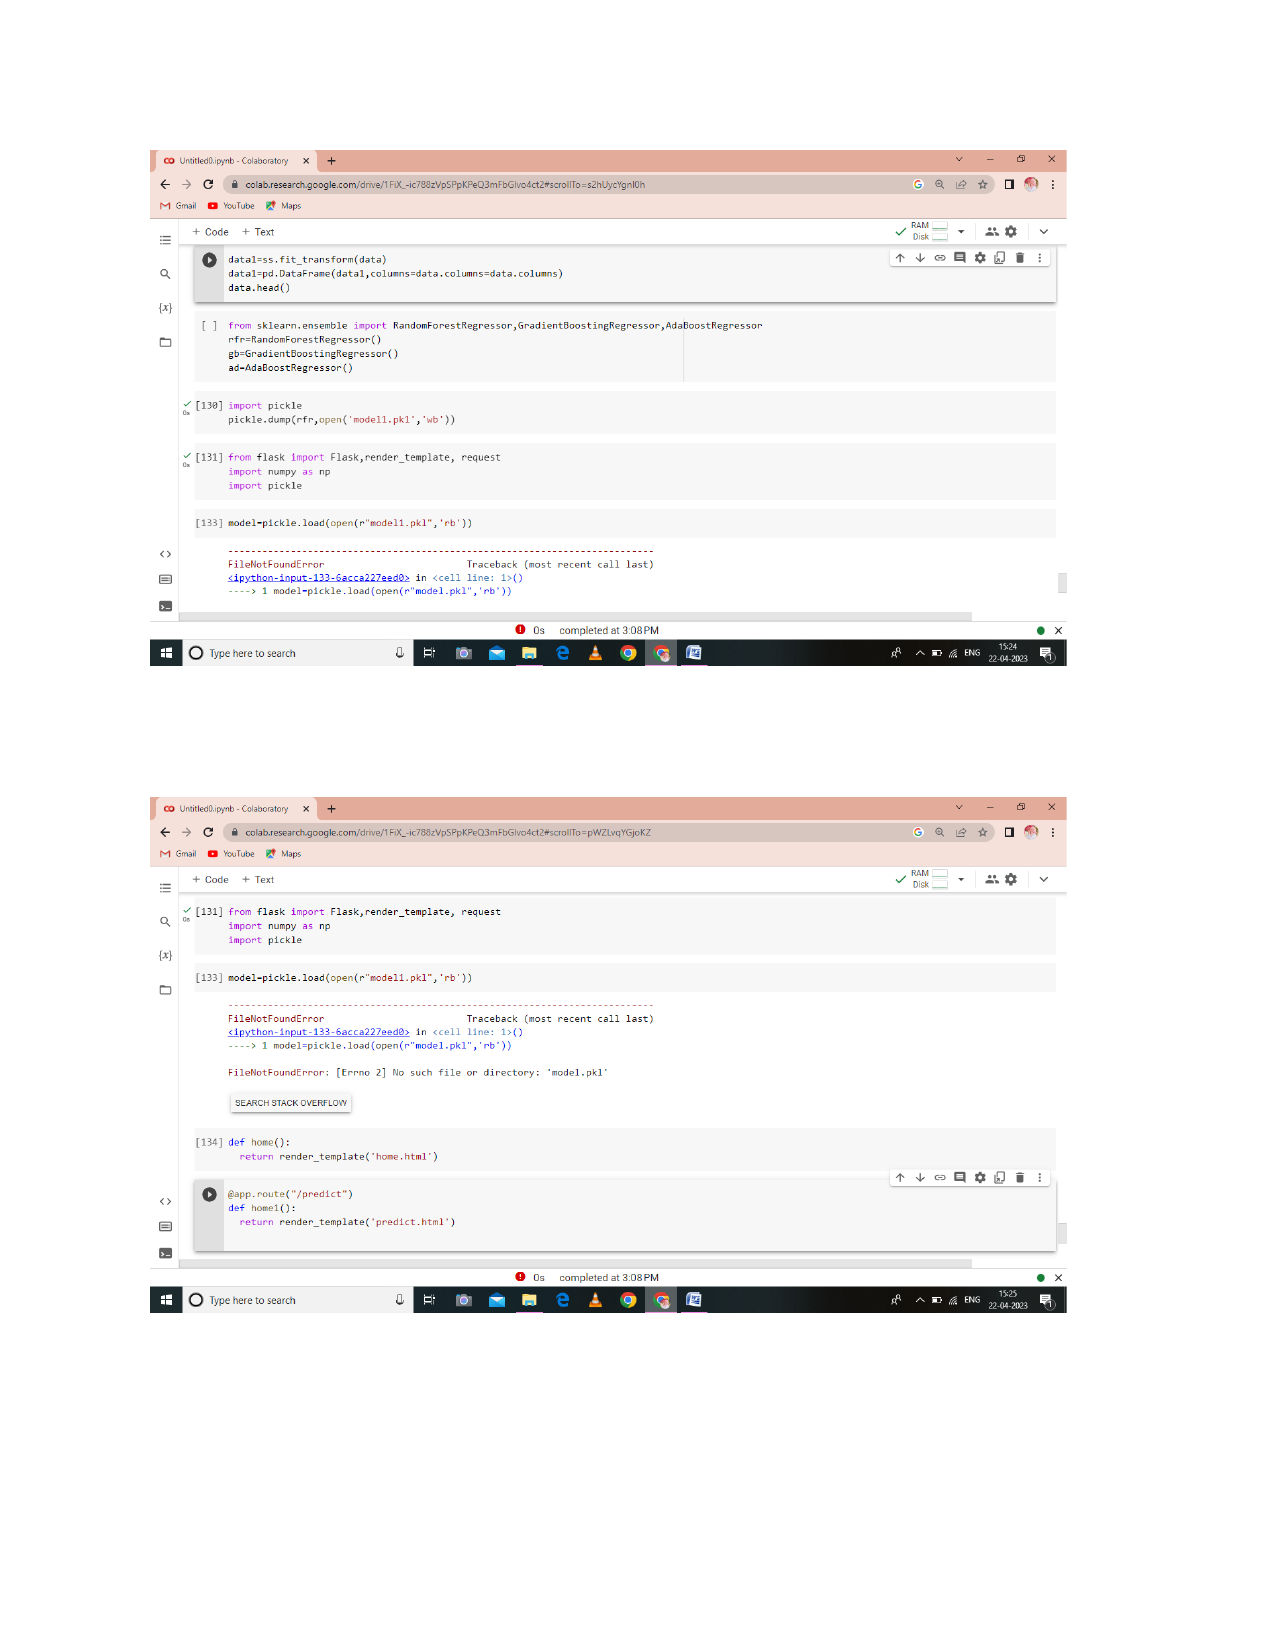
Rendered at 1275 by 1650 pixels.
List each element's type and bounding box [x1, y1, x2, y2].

picture [150, 150, 1067, 666]
picture [150, 797, 1067, 1313]
